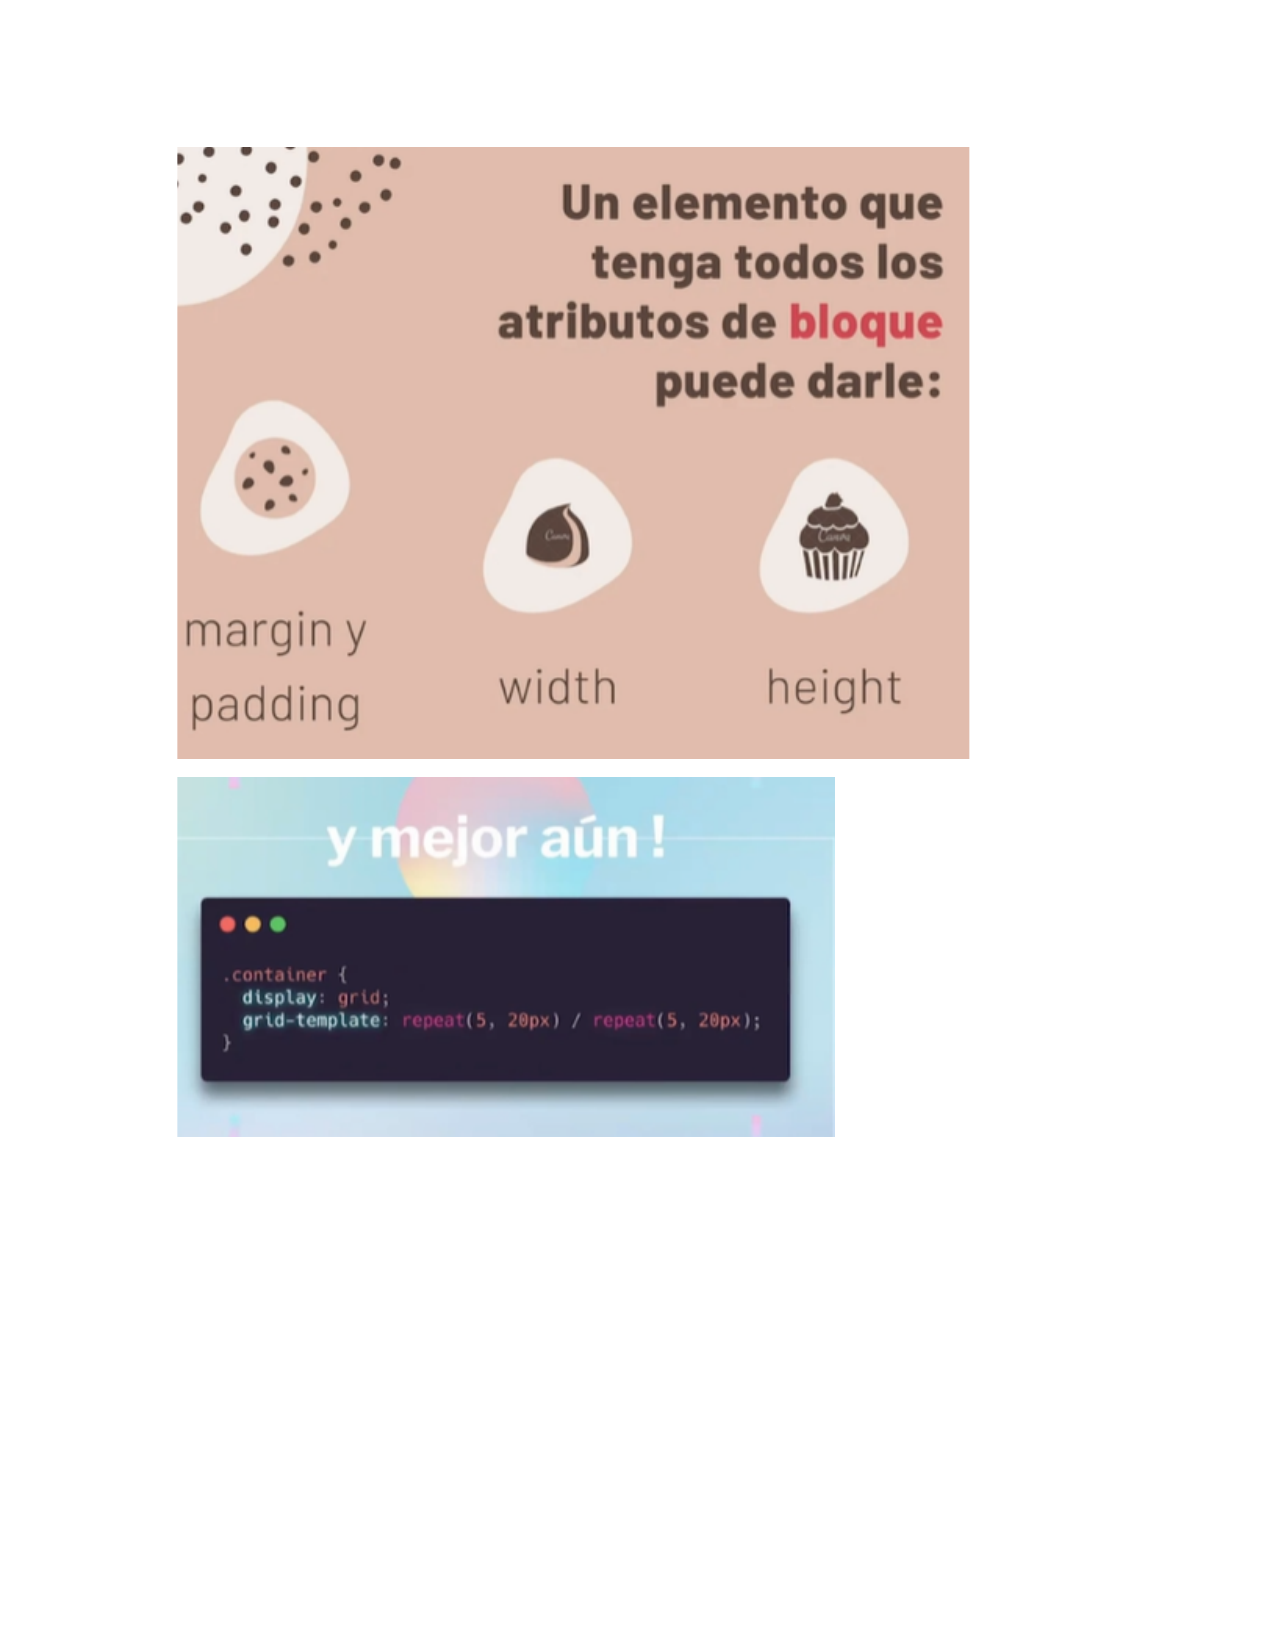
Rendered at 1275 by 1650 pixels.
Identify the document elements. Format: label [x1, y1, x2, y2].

picture [177, 777, 835, 1137]
picture [177, 147, 970, 759]
